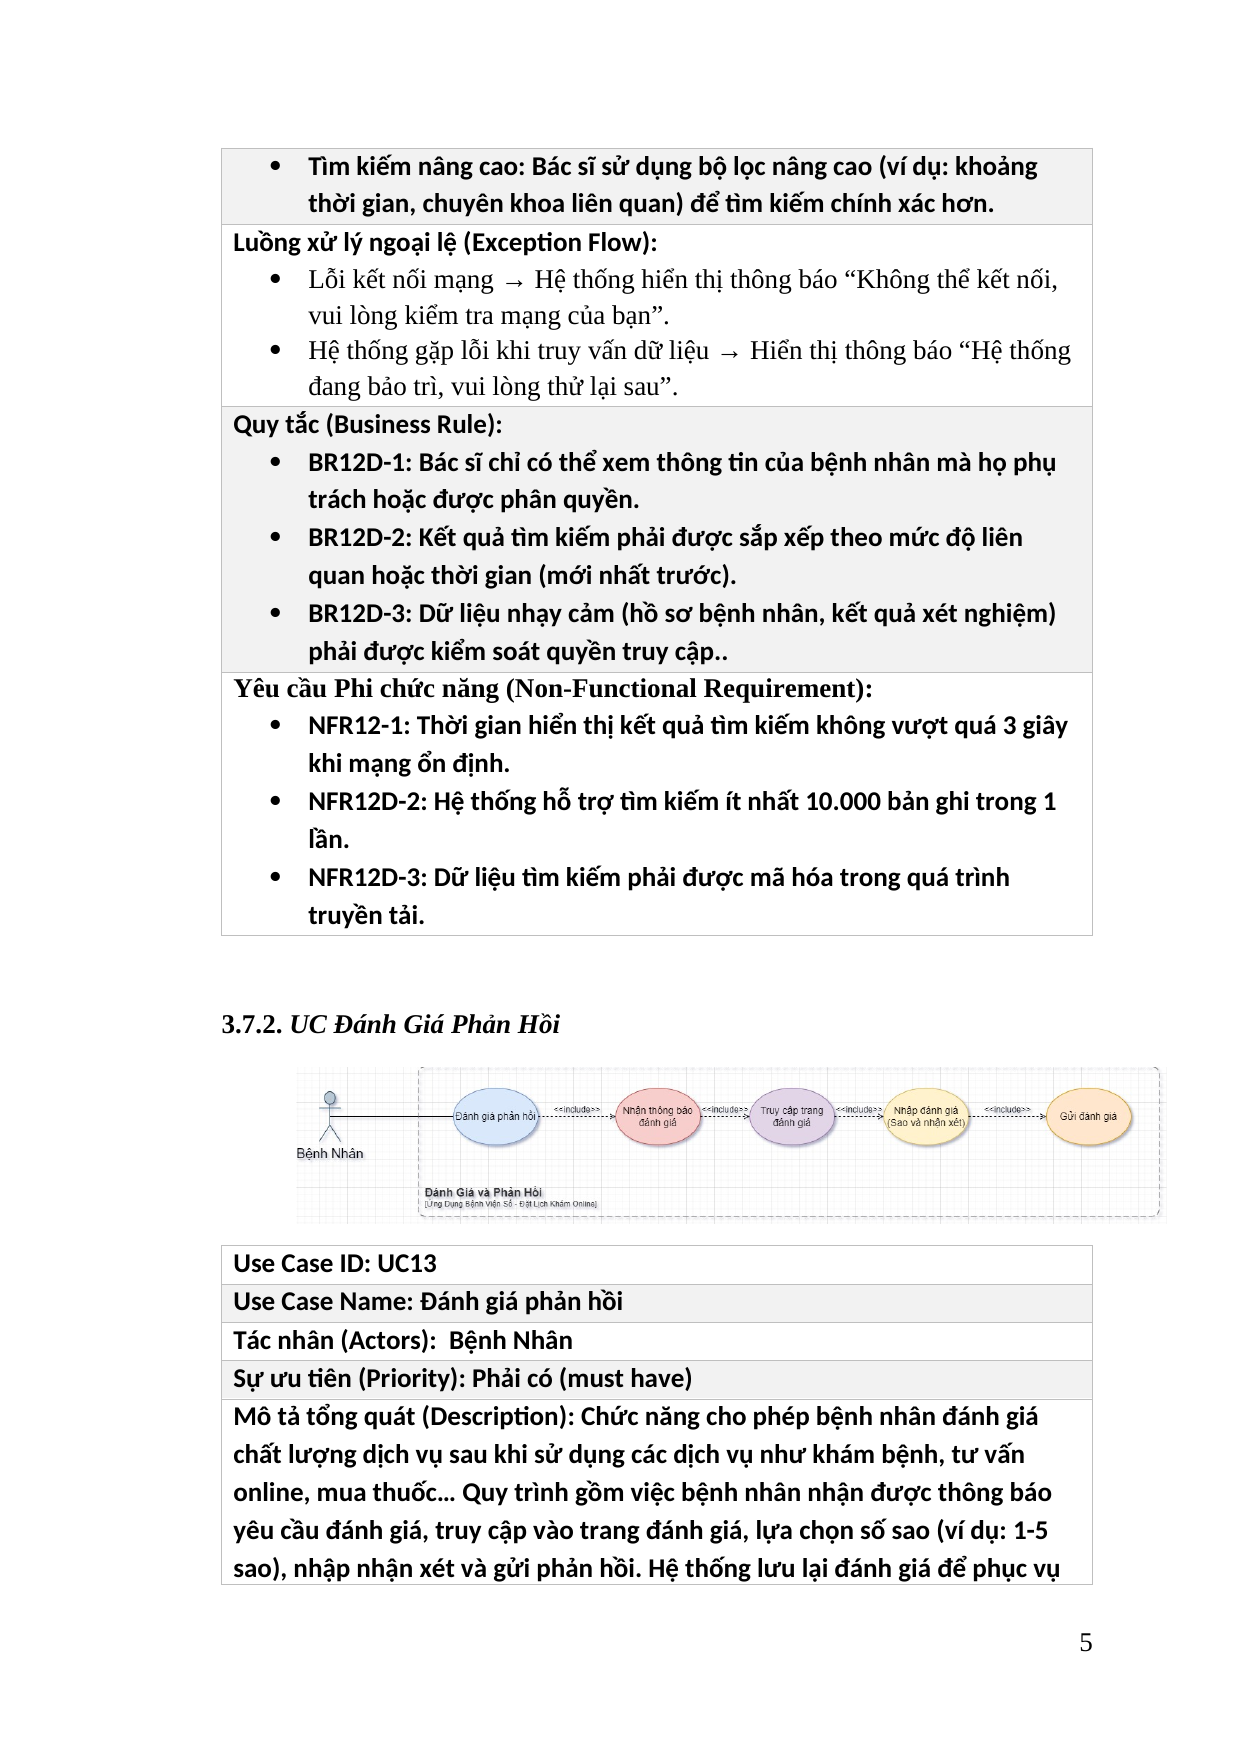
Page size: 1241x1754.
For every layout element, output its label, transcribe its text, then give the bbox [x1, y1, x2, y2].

table_cell Luồng xử lý ngoại lệ (Exception Flow): Lỗi kết nối mạng → Hệ thống hiển thị thông báo “Không thể kết nối, vui lòng kiểm tra mạng của bạn”. Hệ thống gặp lỗi khi truy vấn dữ liệu → Hiển thị thông báo “Hệ thống đang bảo trì, vui lòng thử lại sau”. [222, 225, 1092, 406]
table_cell Tác nhân (Actors): Bệnh Nhân [222, 1323, 1092, 1360]
table_cell Sự ưu tiên (Priority): Phải có (must have) [222, 1361, 1092, 1398]
table_header Use Case ID: UC13 [222, 1246, 1092, 1283]
subtitle UC Đánh Giá Phản Hồi [221, 1008, 1092, 1039]
table_cell Yêu cầu Phi chức năng (Non-Functional Requirement): NFR12-1: Thời gian hiển thị kết quả tìm kiếm không vượt quá 3 giây khi mạng ổn định. NFR12D-2: Hệ thống hỗ trợ tìm kiếm ít nhất 10.000 bản ghi trong 1 lần. NFR12D-3: Dữ liệu tìm kiếm phải được mã hóa trong quá trình truyền tải. [222, 673, 1092, 935]
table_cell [222, 149, 1092, 224]
picture [296, 1067, 1167, 1224]
table_cell Quy tắc (Business Rule): BR12D-1: Bác sĩ chỉ có thể xem thông tin của bệnh nhân mà họ phụ trách hoặc được phân quyền. BR12D-2: Kết quả tìm kiếm phải được sắp xếp theo mức độ liên quan hoặc thời gian (mới nhất trước). BR12D-3: Dữ liệu nhạy cảm (hồ sơ bệnh nhân, kết quả xét nghiệm) phải được kiểm soát quyền truy cập.. [222, 407, 1092, 672]
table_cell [222, 1400, 1092, 1584]
table_cell Use Case Name: Đánh giá phản hồi [222, 1285, 1092, 1322]
